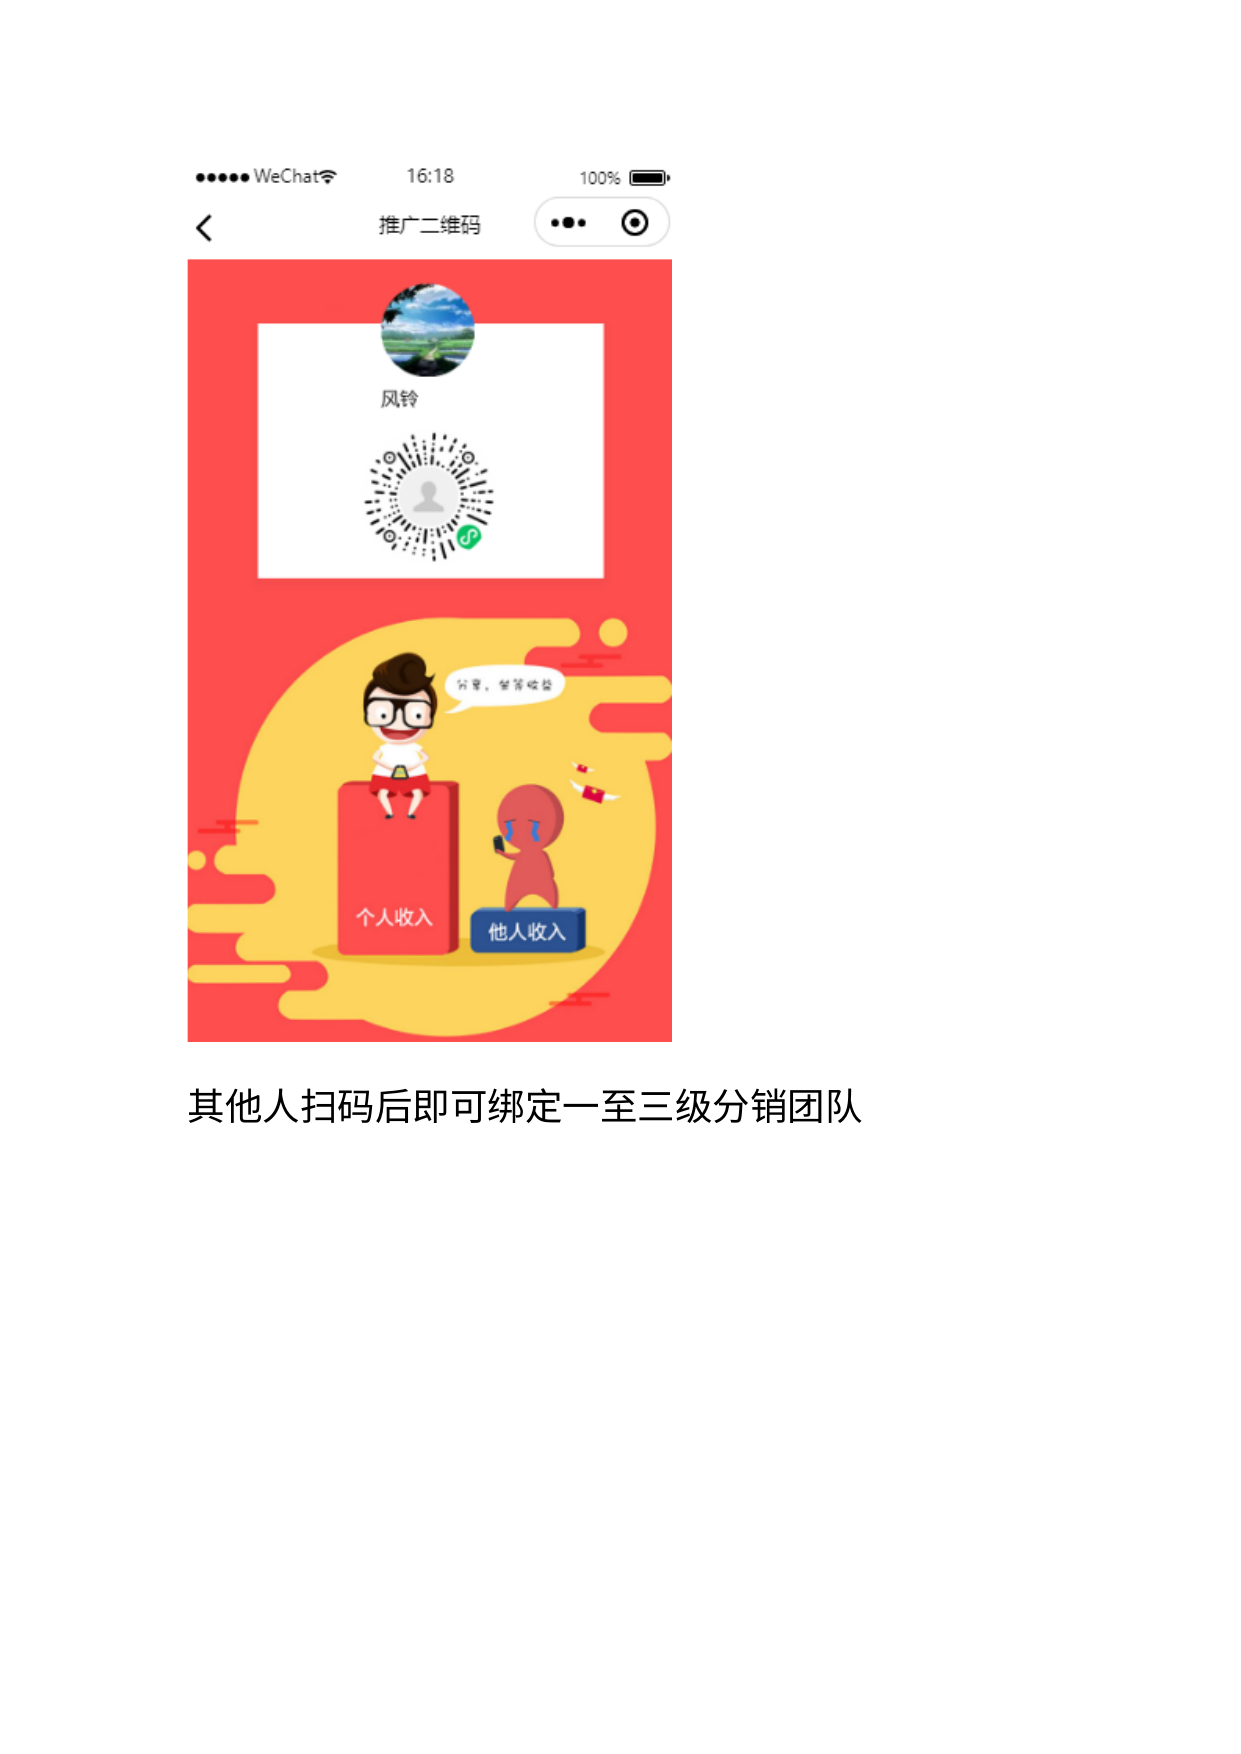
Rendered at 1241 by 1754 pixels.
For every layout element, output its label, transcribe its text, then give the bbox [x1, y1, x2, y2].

picture [187, 162, 672, 1042]
list 其他人扫码后即可绑定一至三级分销团队 [187, 1072, 1053, 1137]
